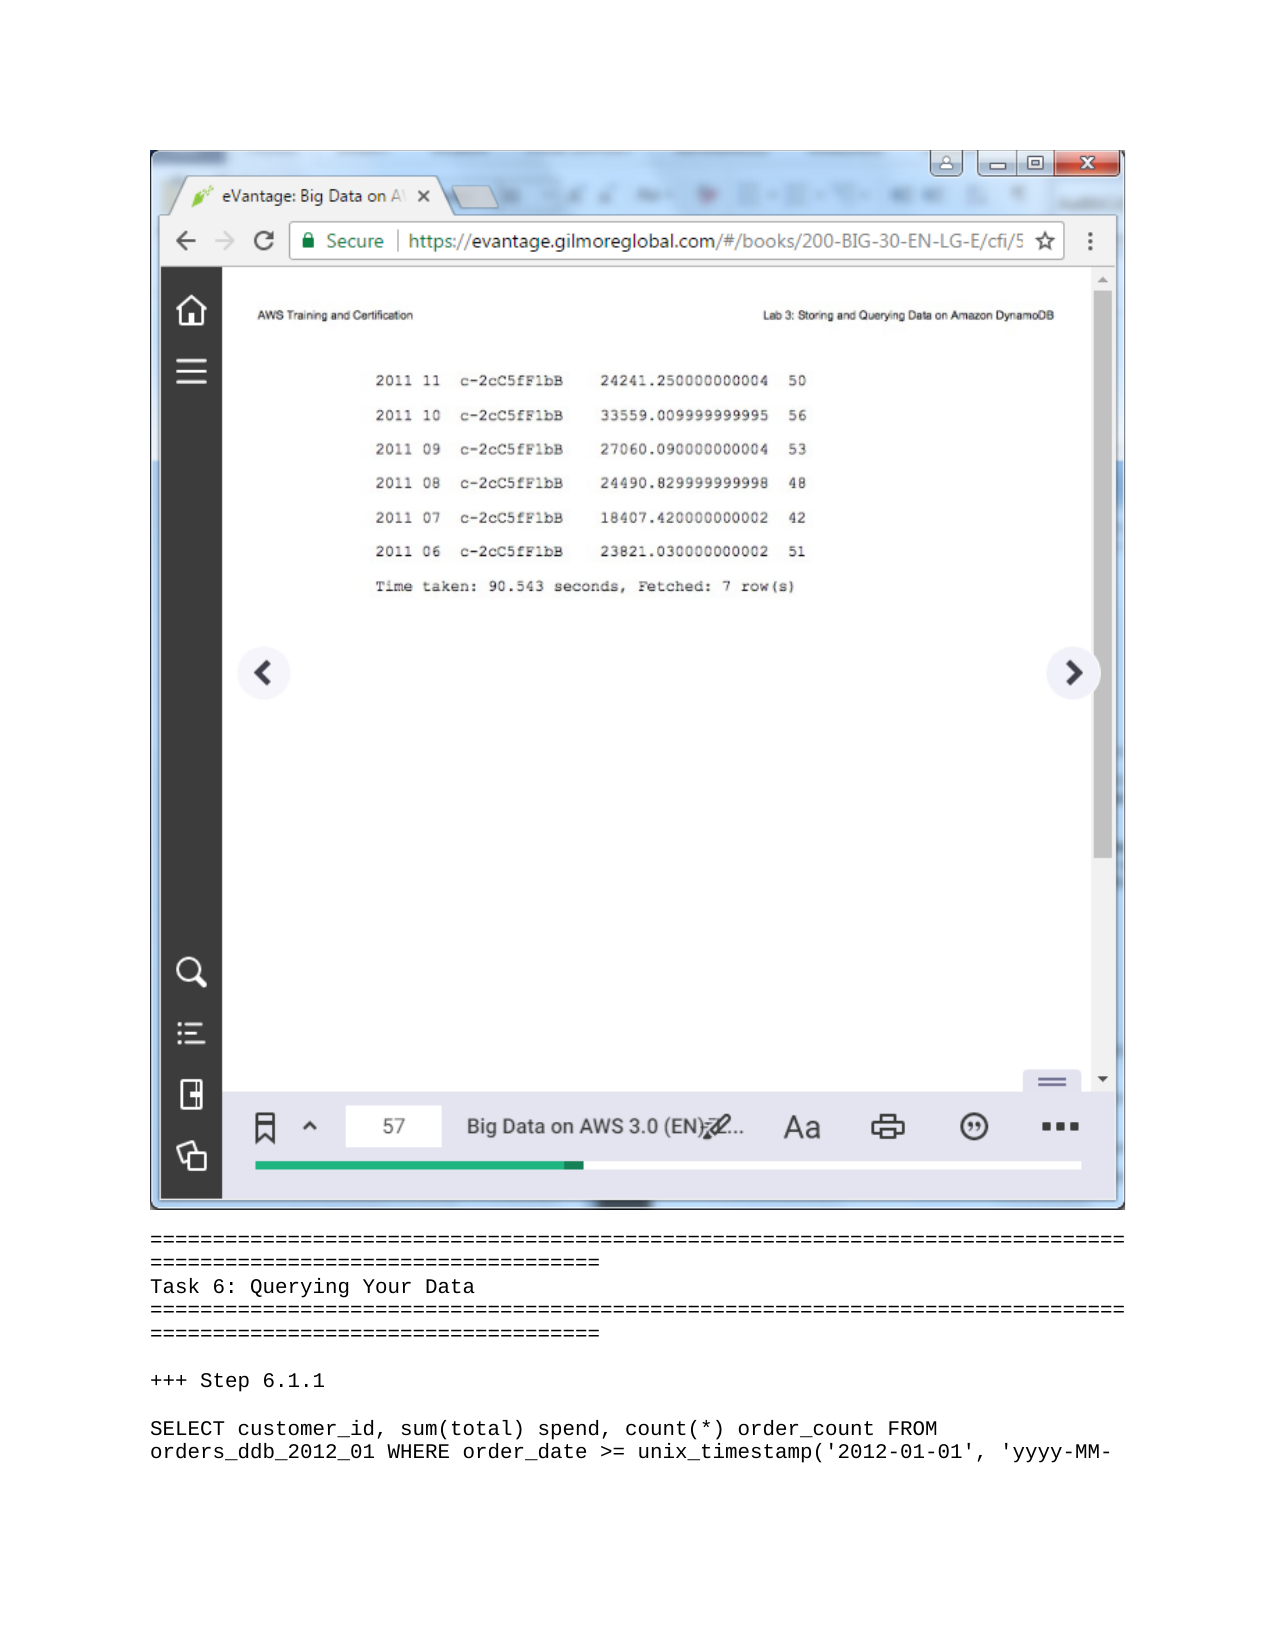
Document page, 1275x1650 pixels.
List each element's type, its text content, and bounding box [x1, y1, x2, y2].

text Task 6: Querying Your Data [150, 1276, 1125, 1299]
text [150, 1418, 1125, 1465]
text +++ Step 6.1.1 [150, 1370, 1125, 1394]
text ================================================================================================================== [150, 1299, 1125, 1347]
picture [150, 150, 1125, 1210]
text ================================================================================================================== [150, 1228, 1125, 1276]
